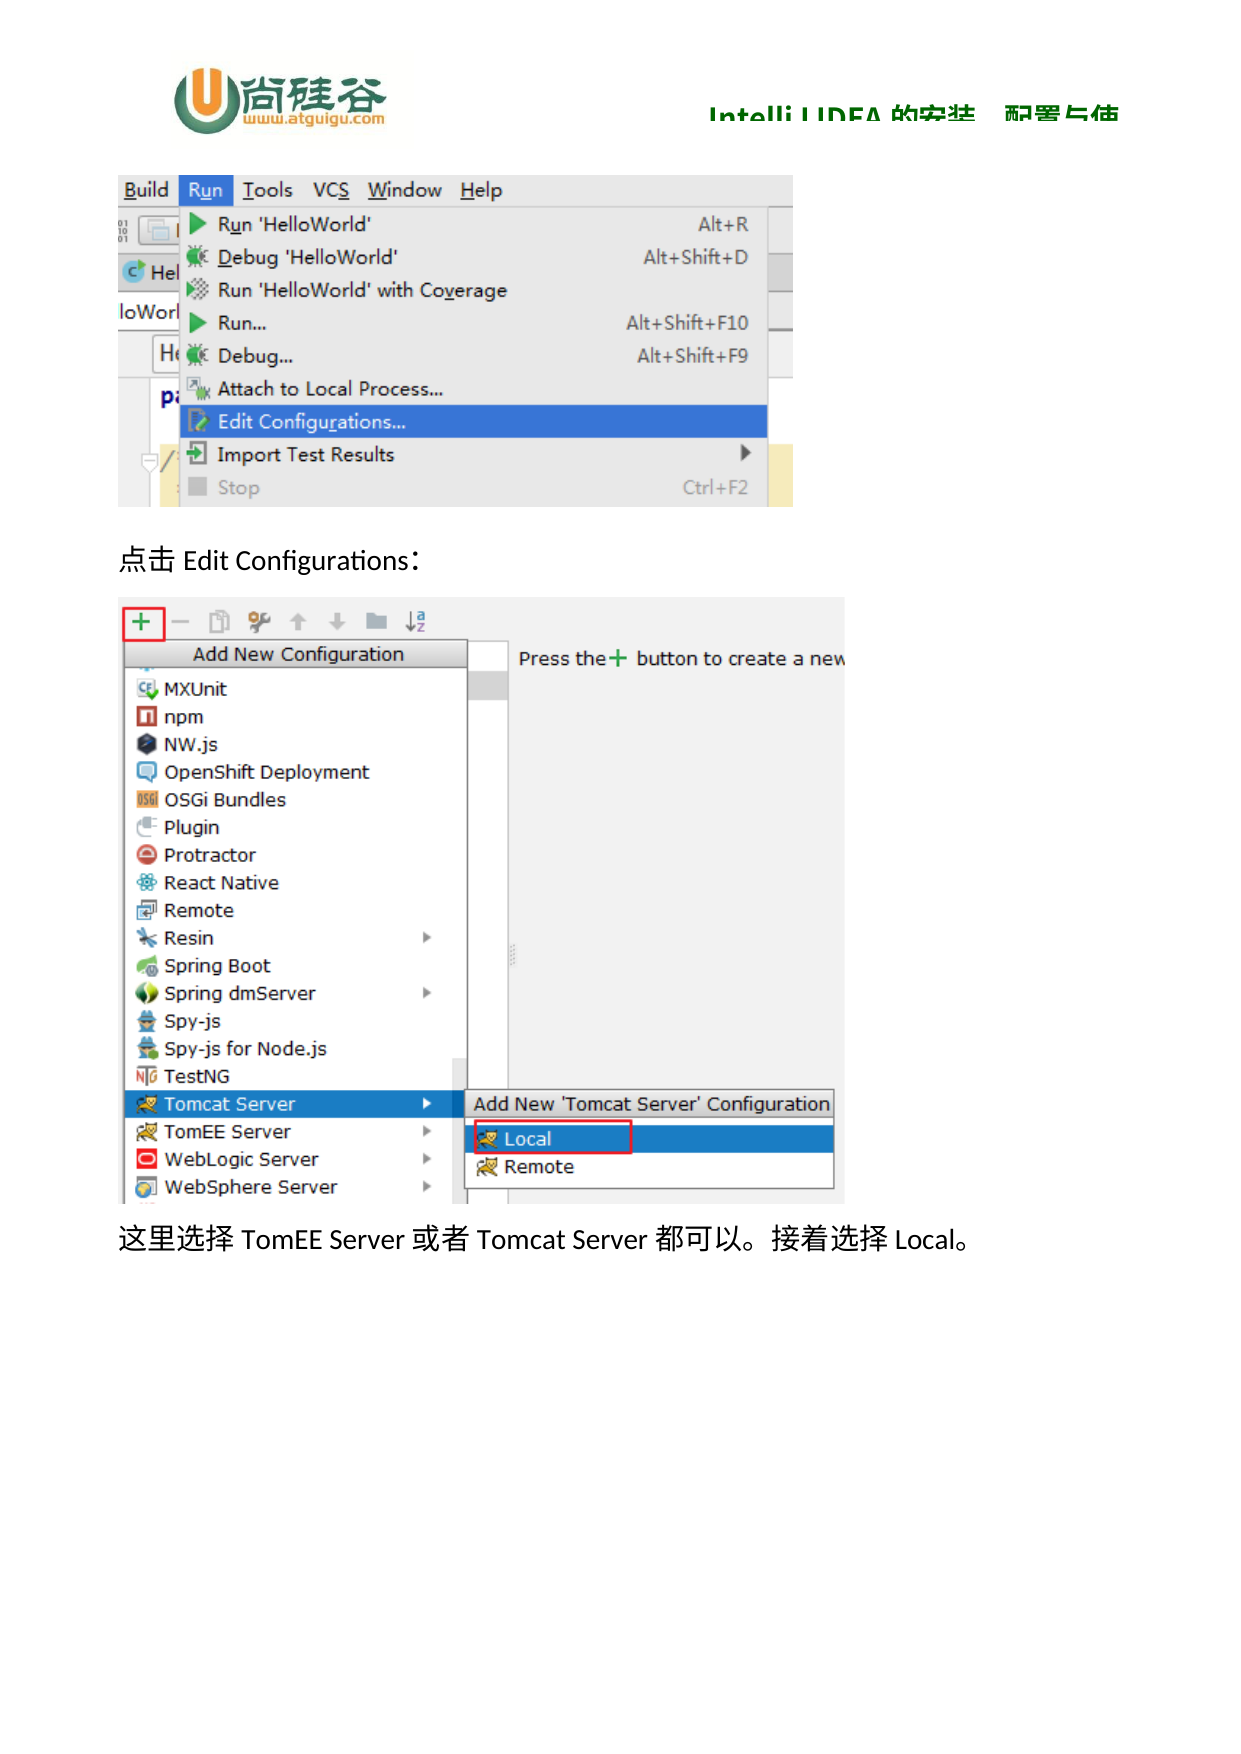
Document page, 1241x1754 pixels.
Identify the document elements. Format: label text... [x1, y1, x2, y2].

picture [118, 175, 793, 507]
text 点击 Edit Configurations： [118, 536, 1213, 578]
picture [118, 597, 845, 1204]
picture [170, 50, 414, 149]
